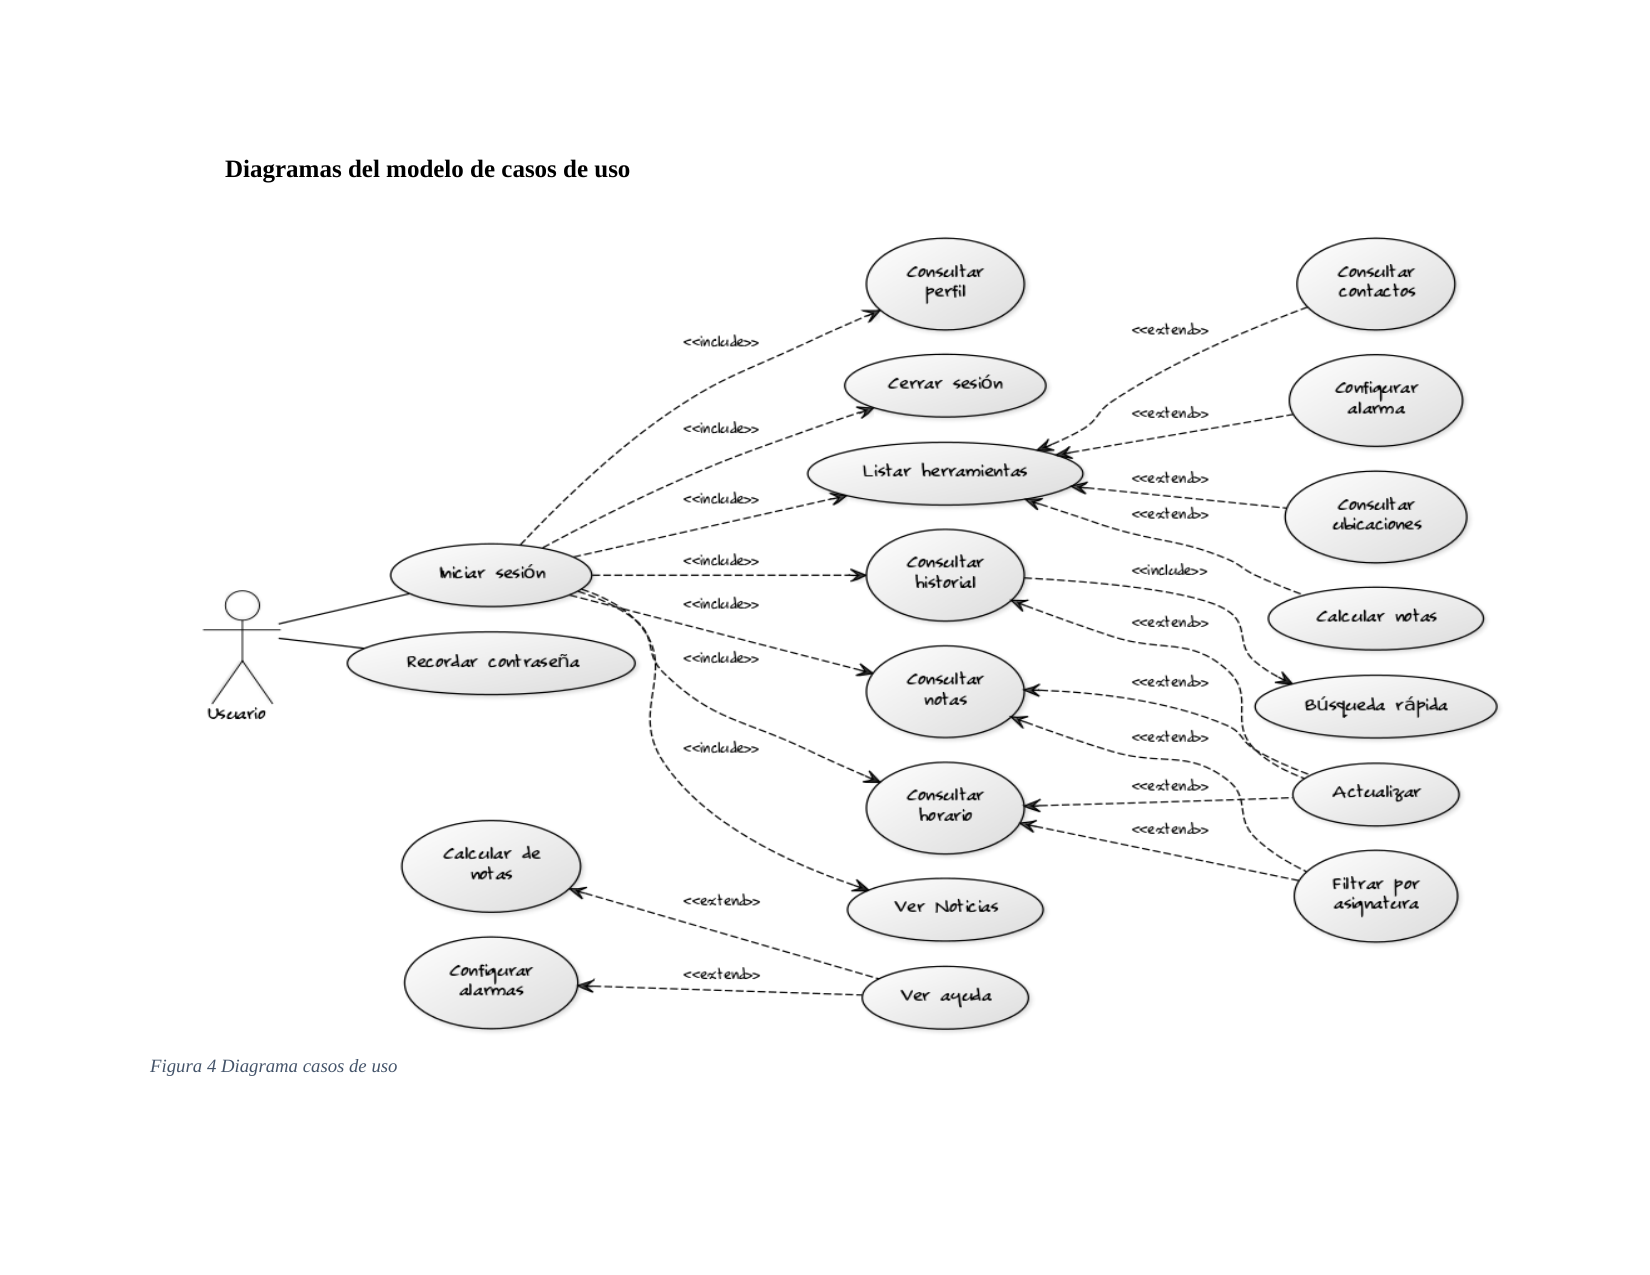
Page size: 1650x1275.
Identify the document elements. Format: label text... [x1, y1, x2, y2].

text Figura Diagrama casos de uso [150, 1056, 1500, 1077]
subtitle Diagramas del modelo de casos de uso [225, 154, 1500, 183]
picture [150, 211, 1528, 1056]
